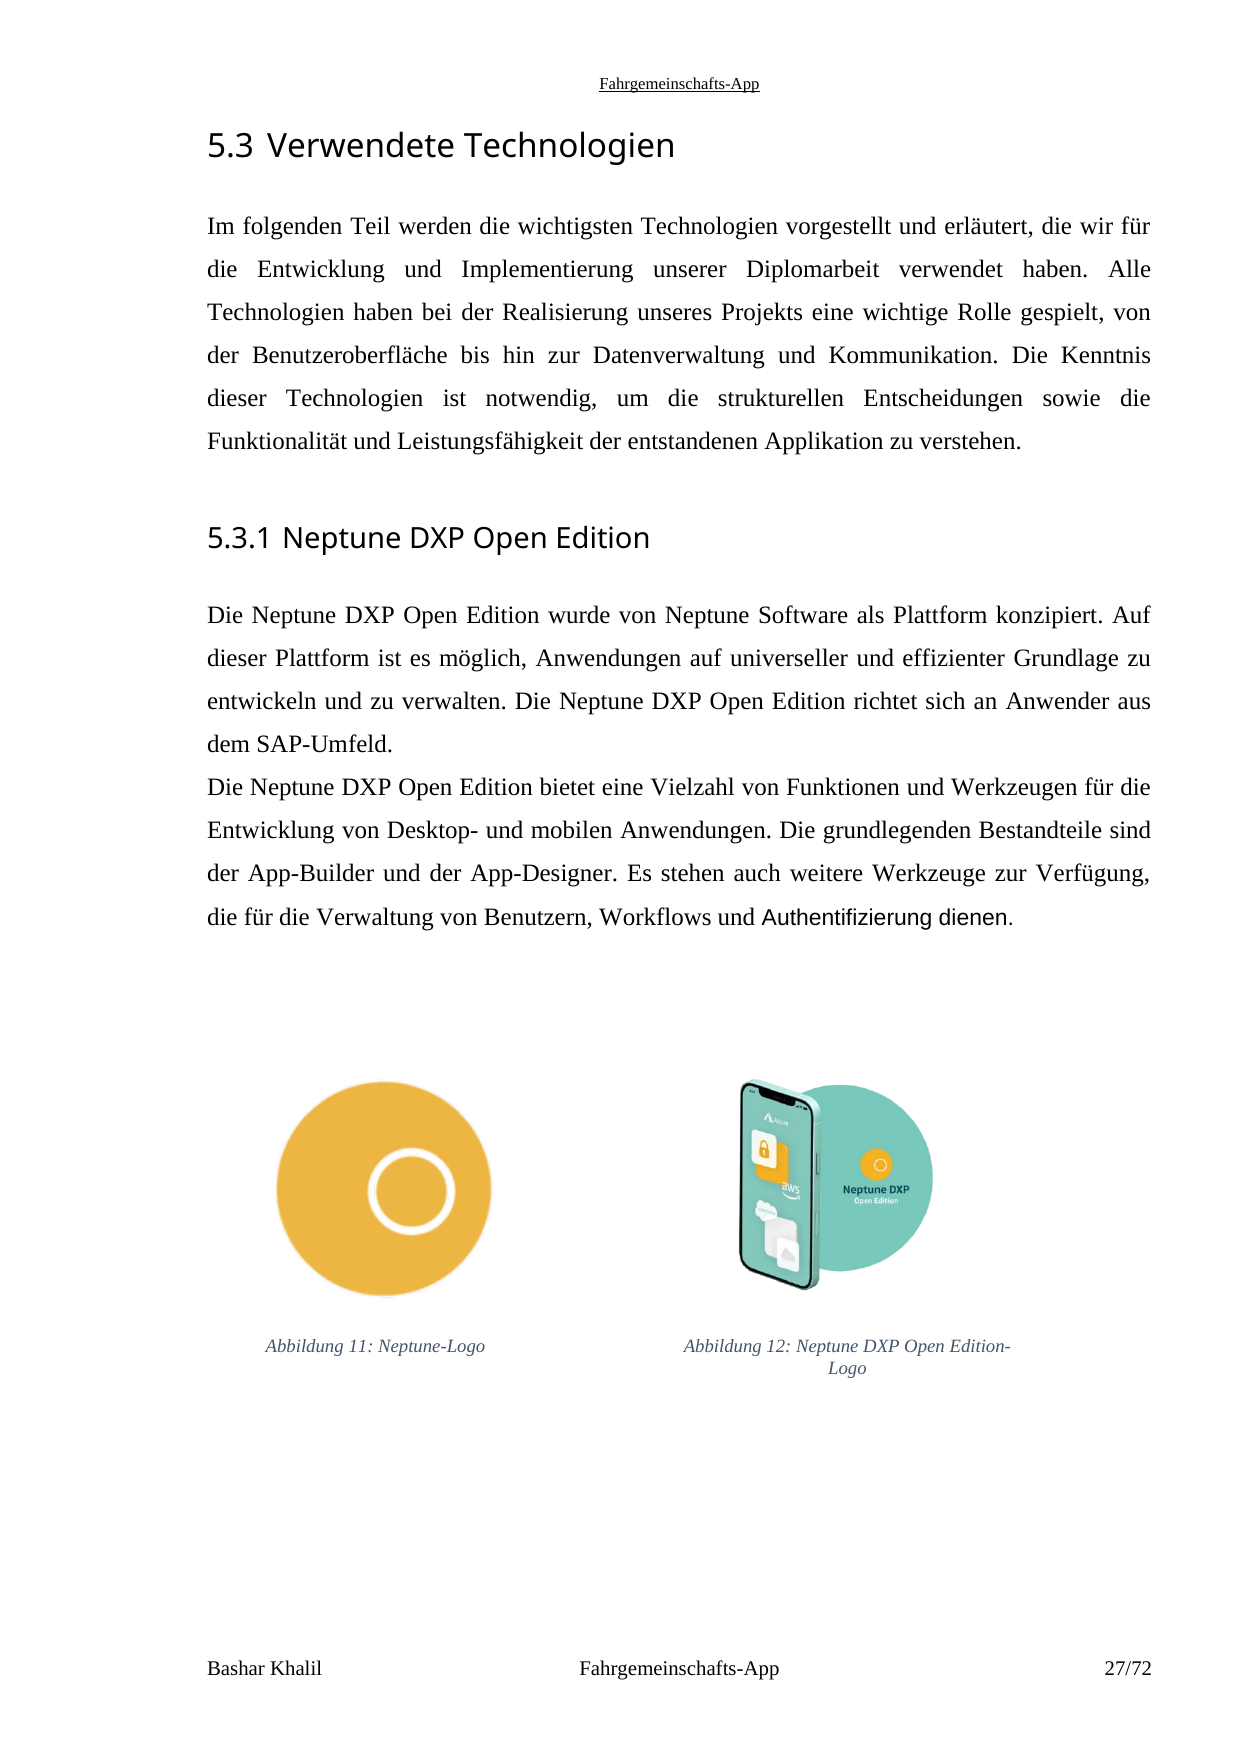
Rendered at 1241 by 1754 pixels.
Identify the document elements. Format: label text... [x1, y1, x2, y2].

text Die Neptune DXP Open Edition bietet eine Vielzahl von Funktionen und Werkzeugen für die Entwicklung von Desktop- und mobilen Anwendungen. Die grundlegenden Bestandteile sind der App-Builder und der App-Designer. Es stehen auch weitere Werkzeuge zur Verfügung, die für die Verwaltung von Benutzern, Workflows und Authentifizierung dienen. [207, 772, 1152, 930]
picture [721, 1066, 972, 1317]
text Im folgenden Teil werden die wichtigsten Technologien vorgestellt und erläutert, die wir für die Entwicklung und Implementierung unserer Diplomarbeit verwendet haben. Alle Technologien haben bei der Realisierung unseres Projekts eine wichtige Rolle gespielt, von der Benutzeroberfläche bis hin zur Datenverwaltung und Kommunikation. Die Kenntnis dieser Technologien ist notwendig, um die strukturellen Entscheidungen sowie die Funktionalität und Leistungsfähigkeit der entstandenen Applikation zu verstehen. [207, 211, 1152, 455]
subtitle Neptune DXP Open Edition [207, 517, 1152, 557]
picture [264, 1067, 511, 1313]
subtitle Verwendete Technologien [207, 122, 1152, 168]
text Die Neptune DXP Open Edition wurde von Neptune Software als Plattform konzipiert. Auf dieser Plattform ist es möglich, Anwendungen auf universeller und effizienter Grundlage zu entwickeln und zu verwalten. Die Neptune DXP Open Edition richtet sich an Anwender aus dem SAP-Umfeld. [207, 600, 1152, 758]
